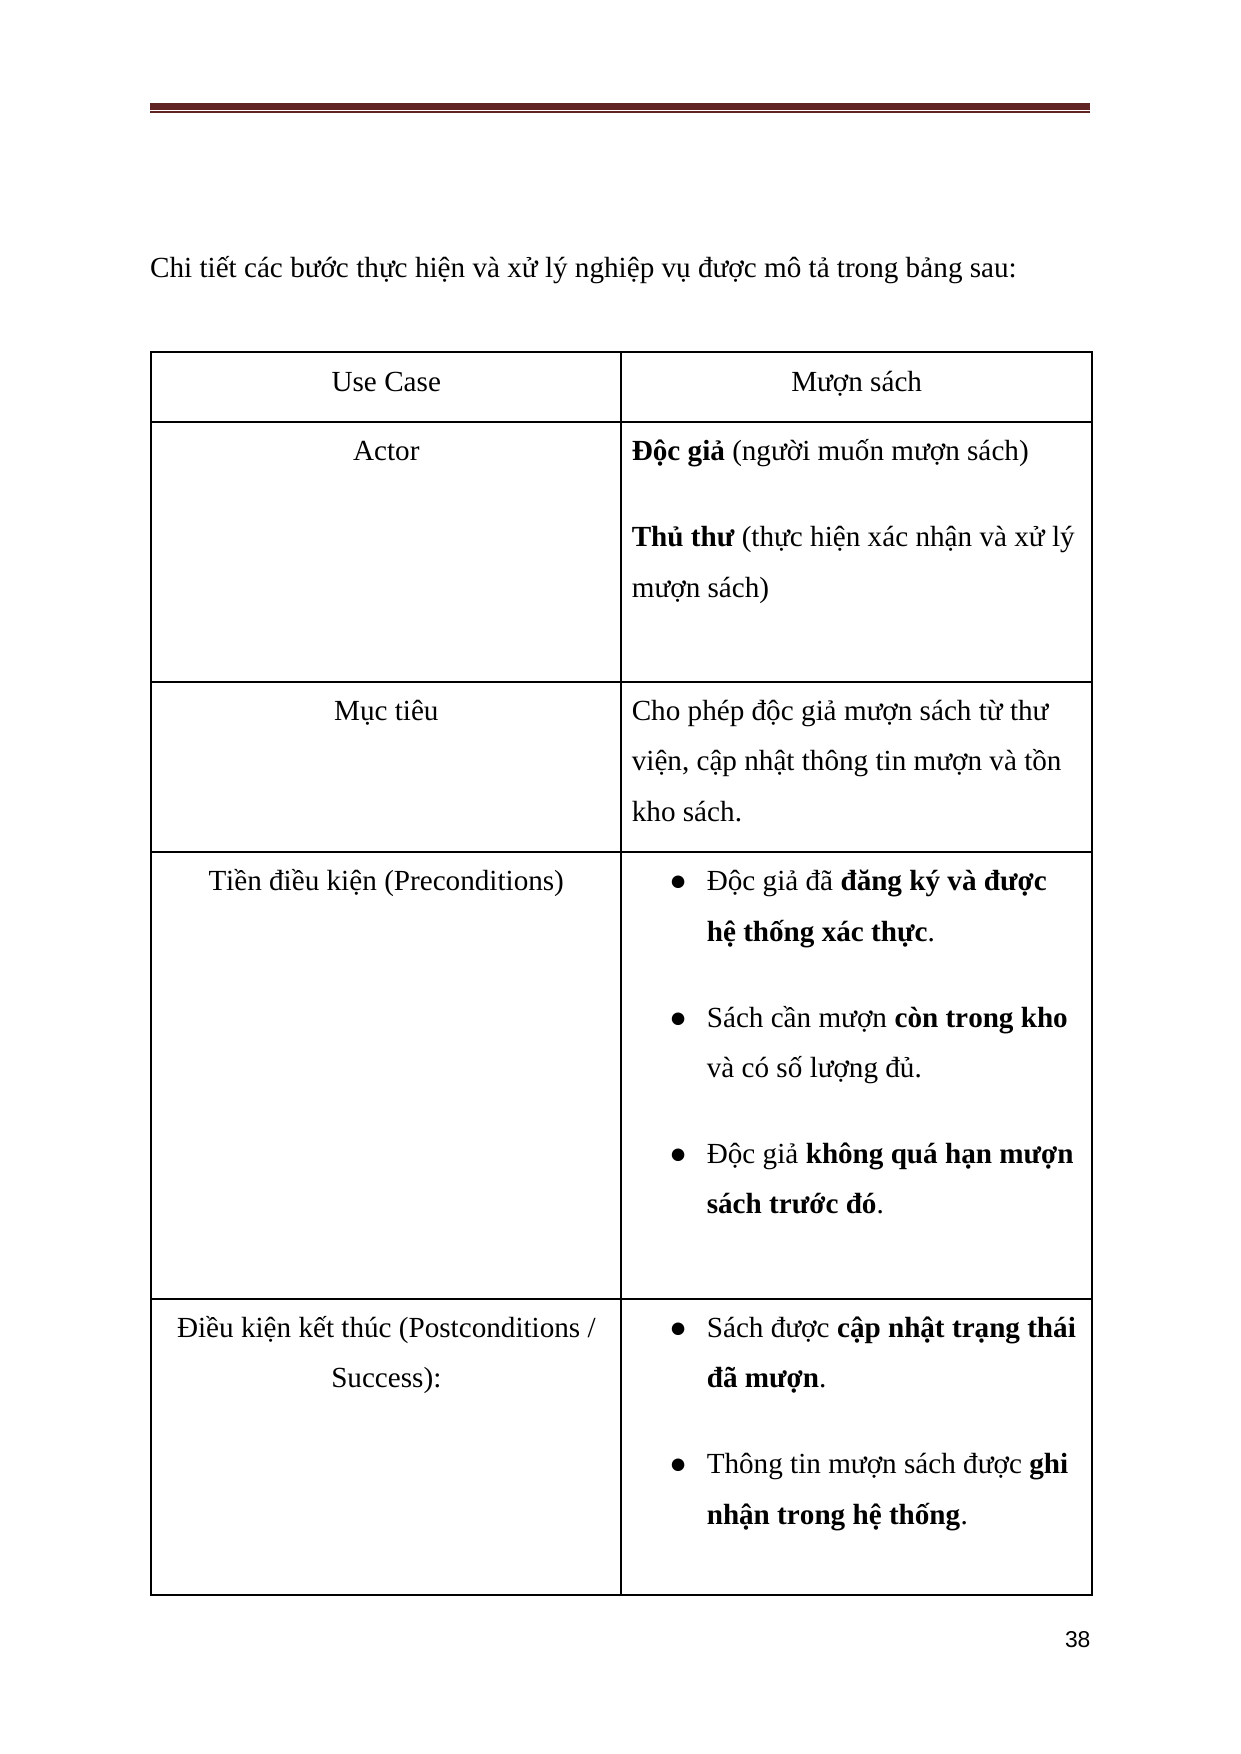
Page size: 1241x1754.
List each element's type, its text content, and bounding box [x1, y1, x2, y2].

table_cell Mục tiêu [152, 683, 620, 851]
table_cell Tiền điều kiện (Preconditions) [152, 853, 620, 1298]
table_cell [152, 1300, 620, 1593]
table_cell Độc giả (người muốn mượn sách) Thủ thư (thực hiện xác nhận và xử lý mượn sách) [622, 423, 1091, 681]
table_header Mượn sách [622, 353, 1091, 421]
text Chi tiết các bước thực hiện và xử lý nghiệp vụ được mô tả trong bảng sau: [150, 251, 1090, 284]
table_cell Độc giả đã đăng ký và được hệ thống xác thực. Sách cần mượn còn trong kho và có số lượng đủ. Độc giả không quá hạn mượn sách trước đó. [622, 853, 1091, 1298]
table_cell Actor [152, 423, 620, 681]
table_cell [622, 1300, 1091, 1593]
table_header Use Case [152, 353, 620, 421]
table_cell Cho phép độc giả mượn sách từ thư viện, cập nhật thông tin mượn và tồn kho sách. [622, 683, 1091, 851]
